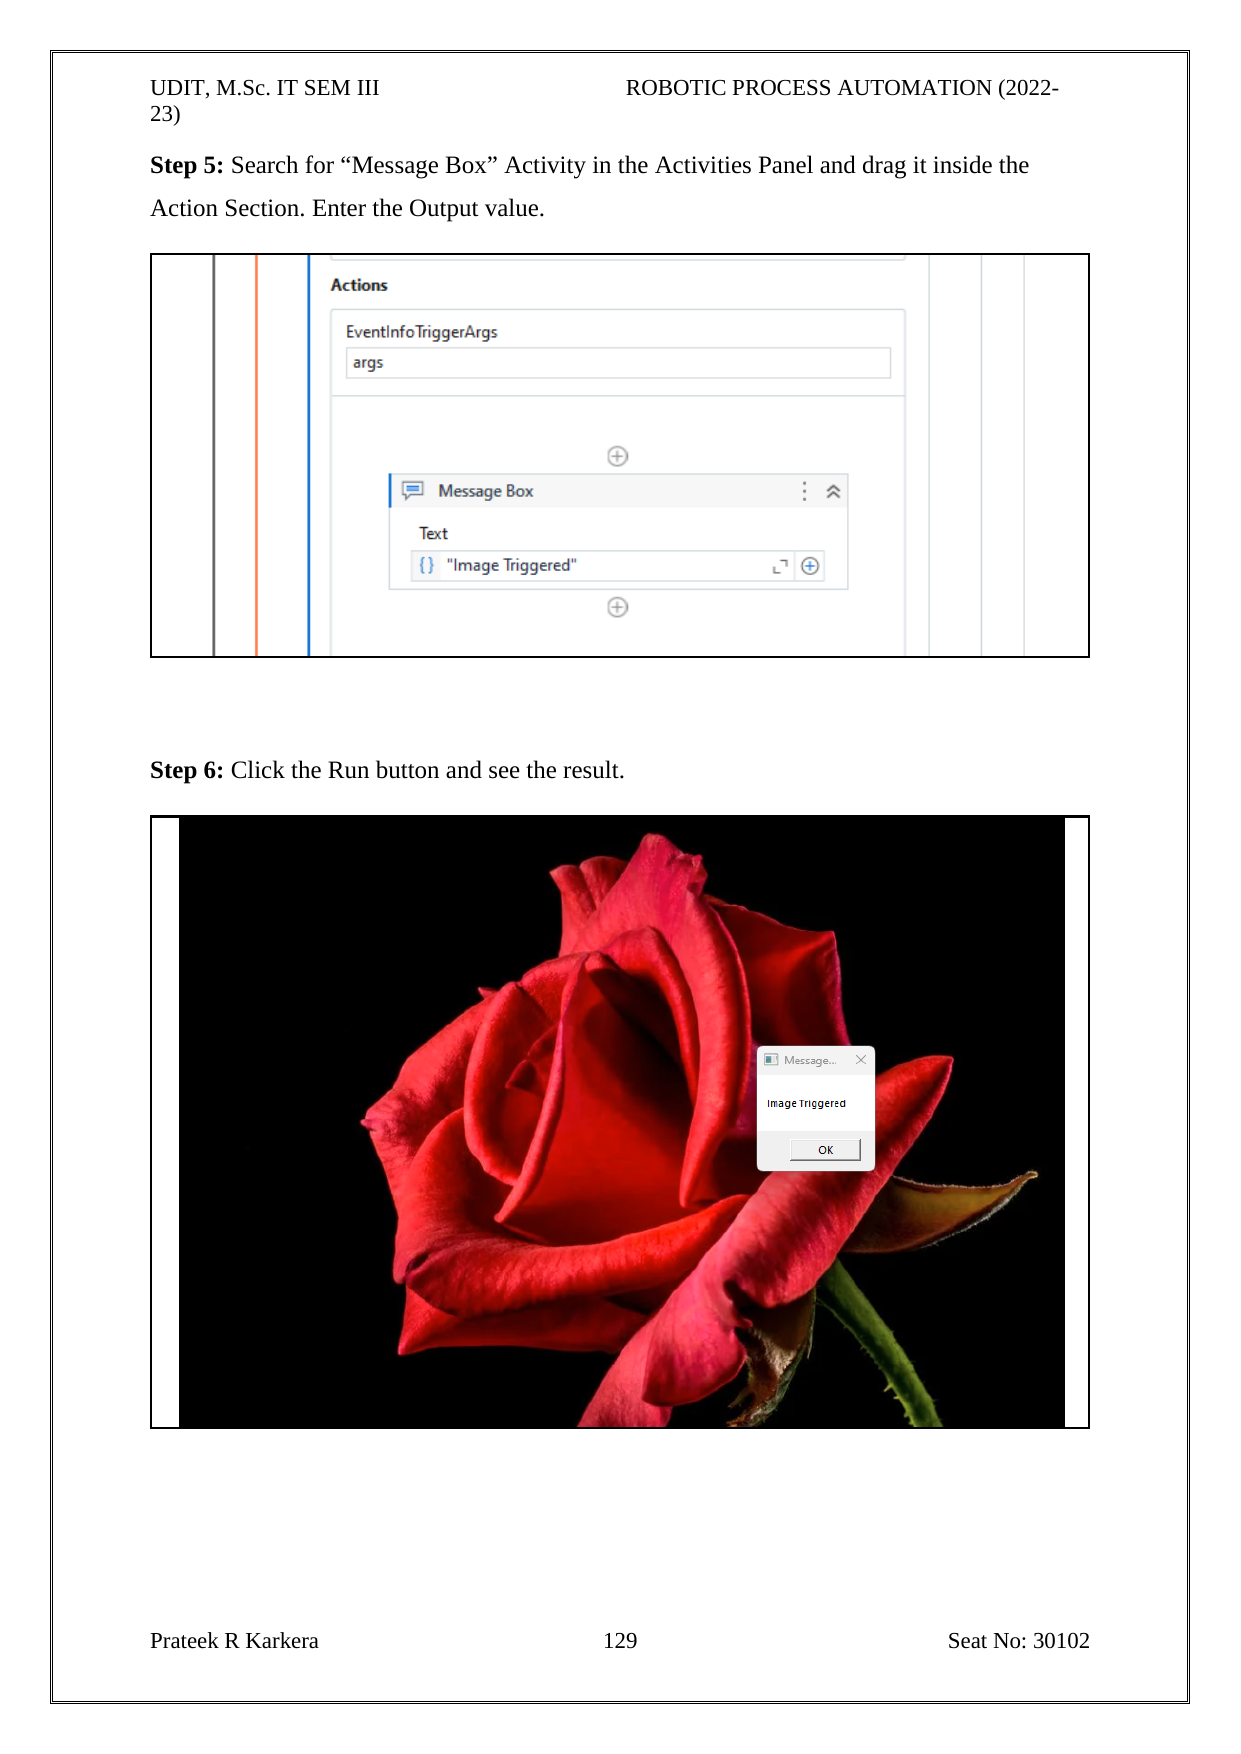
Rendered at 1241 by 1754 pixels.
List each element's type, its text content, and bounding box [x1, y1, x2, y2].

text Step 5: Search for “Message Box” Activity in the Activities Panel and drag it inside the Action Section. Enter the Output value. [150, 150, 1090, 222]
picture [152, 255, 1088, 656]
picture [152, 818, 1088, 1427]
text Step 6: Click the Run button and see the result. [150, 756, 1090, 784]
